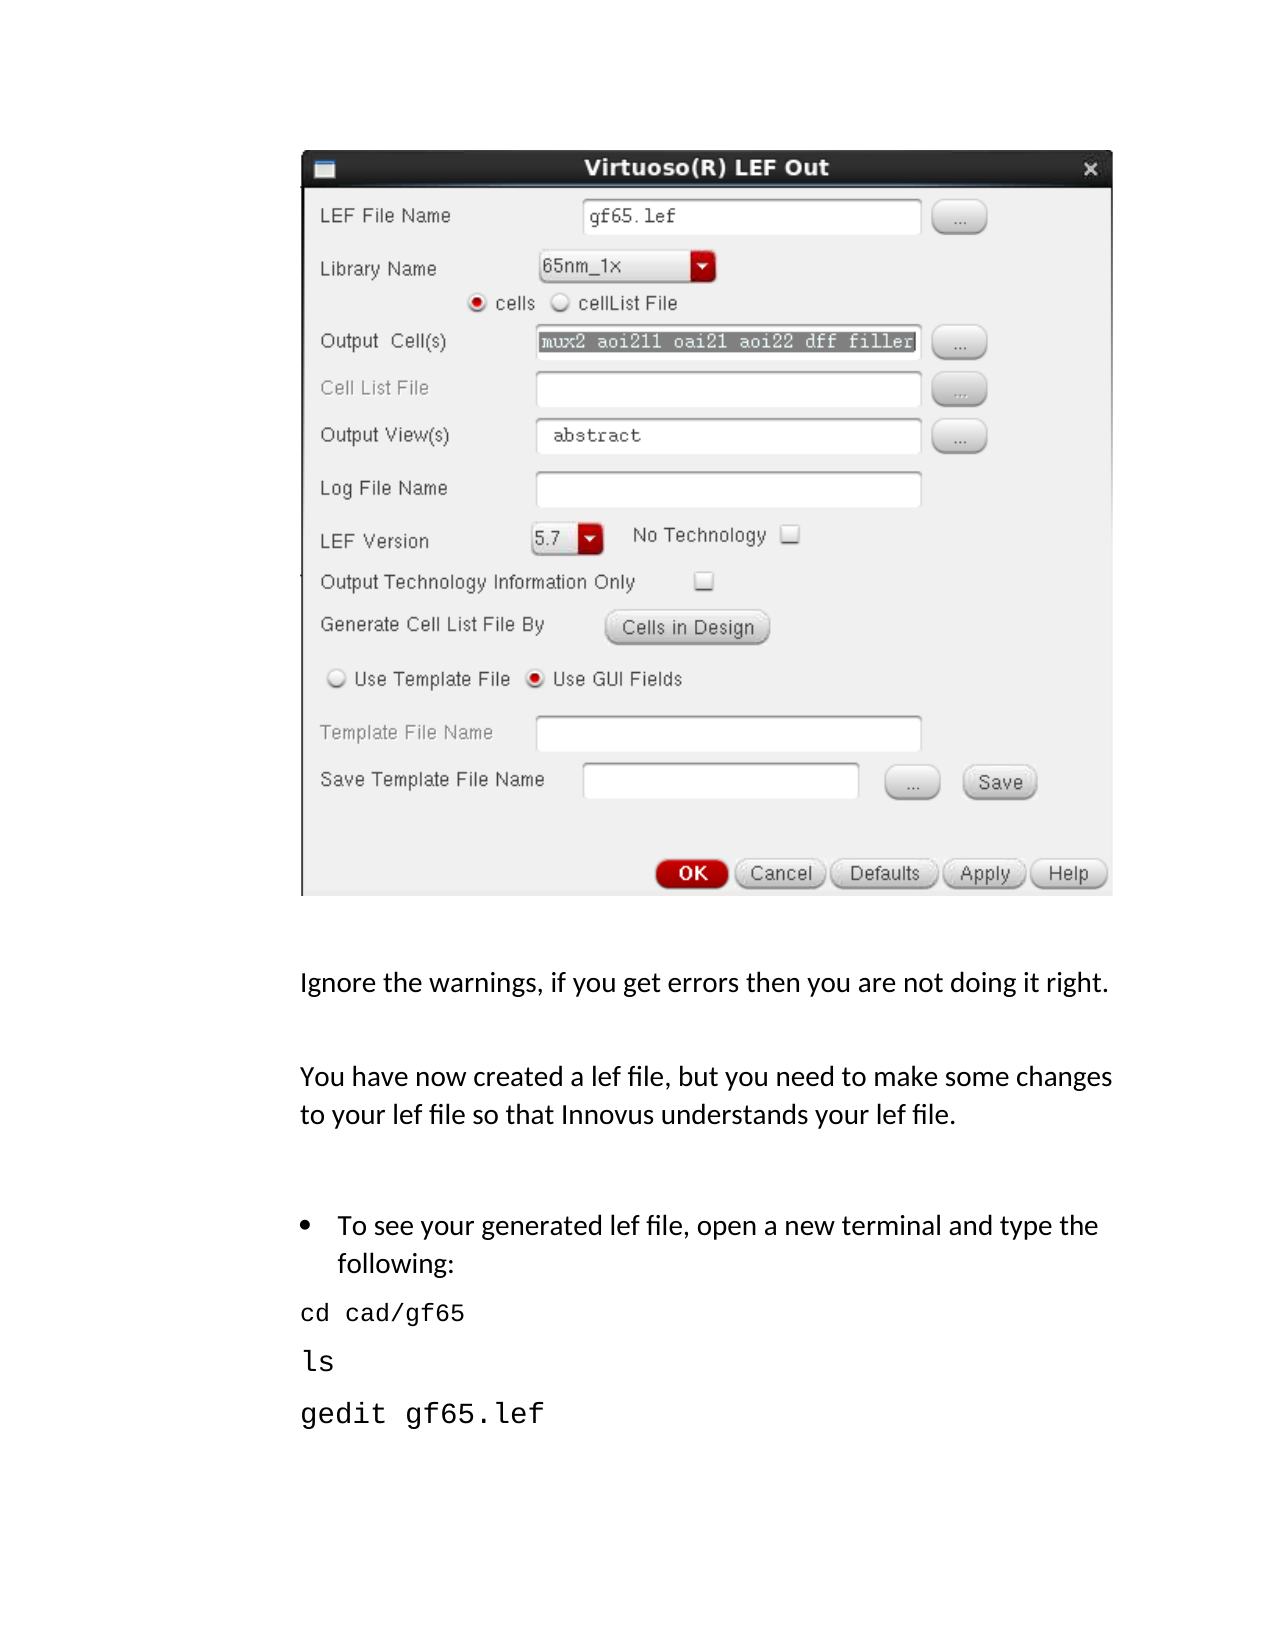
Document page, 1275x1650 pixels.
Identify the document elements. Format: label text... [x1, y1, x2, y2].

picture [300, 150, 1113, 896]
text ls [225, 1347, 1125, 1380]
text You have now created a lef file, but you need to make some changes to your lef file so that Innovus understands your lef file. [300, 1058, 1125, 1132]
list To see your generated lef file, open a new terminal and type the following: [300, 1207, 1125, 1281]
text gedit gf65.lef [225, 1399, 1125, 1433]
text cd cad/gf65 [225, 1300, 1125, 1328]
list Ignore the warnings, if you get errors then you are not doing it right. [225, 964, 1125, 1000]
